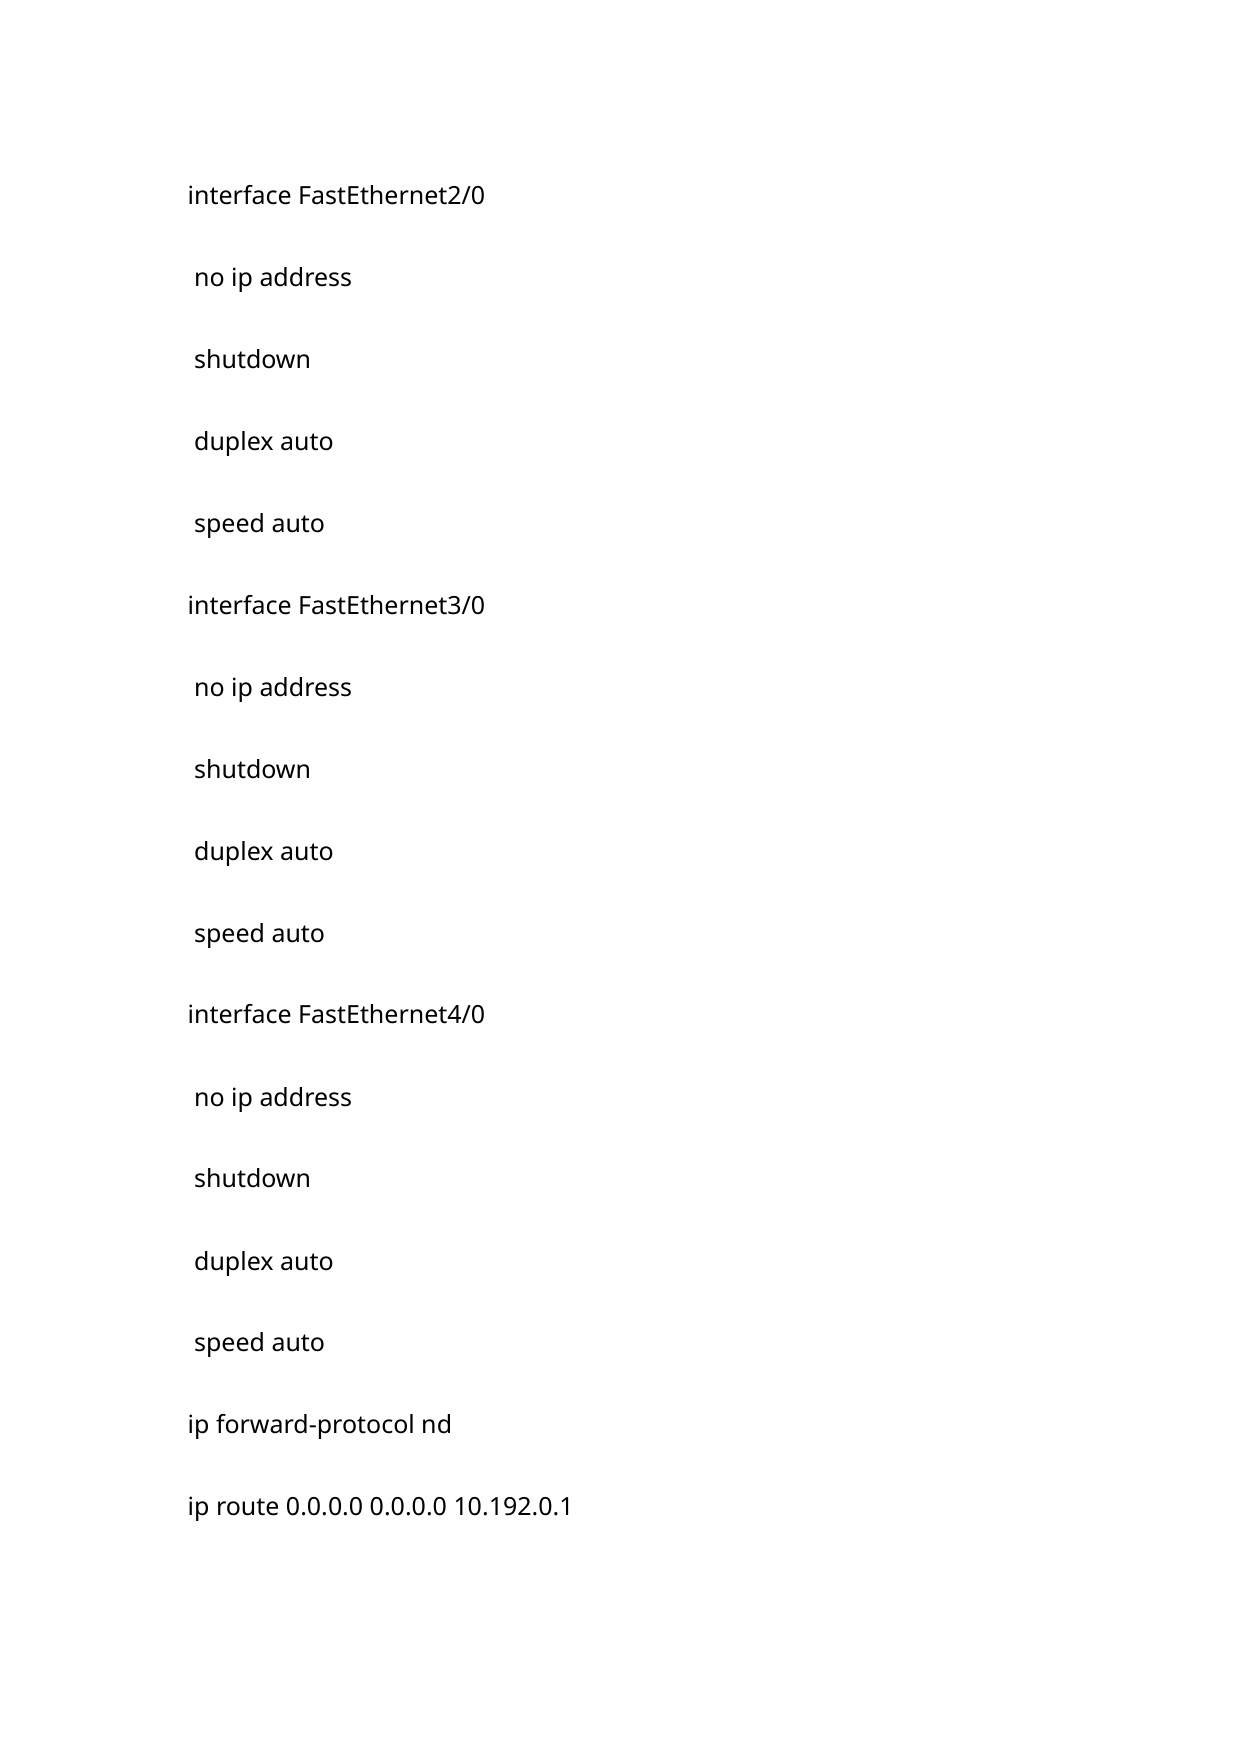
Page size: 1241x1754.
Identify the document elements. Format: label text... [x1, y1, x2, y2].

text duplex auto [187, 1228, 1053, 1293]
text speed auto [187, 490, 1053, 555]
text no ip address [187, 654, 1053, 719]
text shutdown [187, 1146, 1053, 1211]
text ip forward-protocol nd [187, 1392, 1053, 1457]
text speed auto [187, 1310, 1053, 1375]
text no ip address [187, 1064, 1053, 1129]
text interface FastEthernet3/0 [187, 572, 1053, 637]
text interface FastEthernet2/0 [187, 162, 1053, 227]
text duplex auto [187, 818, 1053, 883]
text no ip address [187, 244, 1053, 309]
text interface FastEthernet4/0 [187, 982, 1053, 1047]
text duplex auto [187, 408, 1053, 473]
text shutdown [187, 736, 1053, 801]
text shutdown [187, 326, 1053, 391]
text speed auto [187, 900, 1053, 965]
text ip route 0.0.0.0 0.0.0.0 10.192.0.1 [187, 1474, 1053, 1539]
